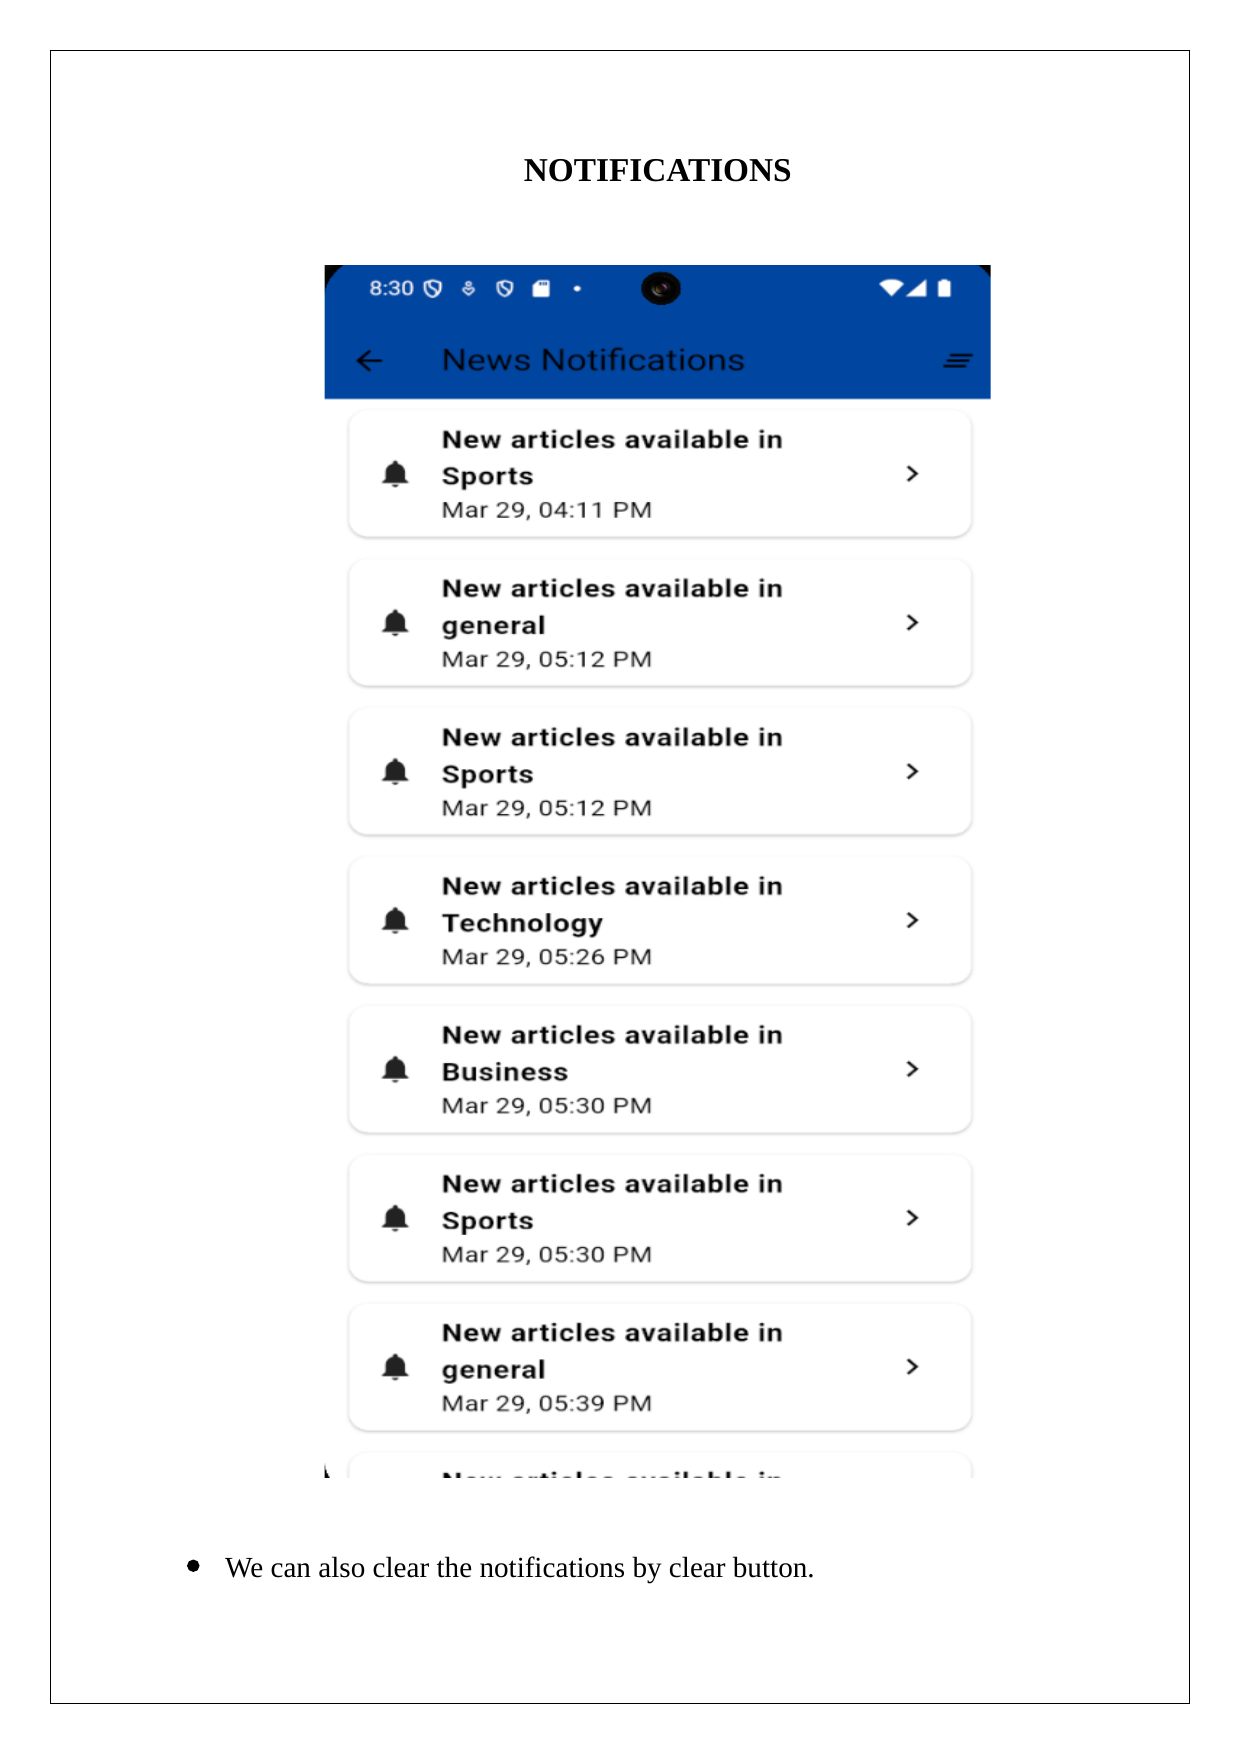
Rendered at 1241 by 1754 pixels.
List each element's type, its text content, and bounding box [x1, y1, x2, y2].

list We can also clear the notifications by clear button. [187, 1550, 1090, 1585]
picture [324, 265, 991, 1478]
list NOTIFICATIONS [225, 150, 1090, 188]
